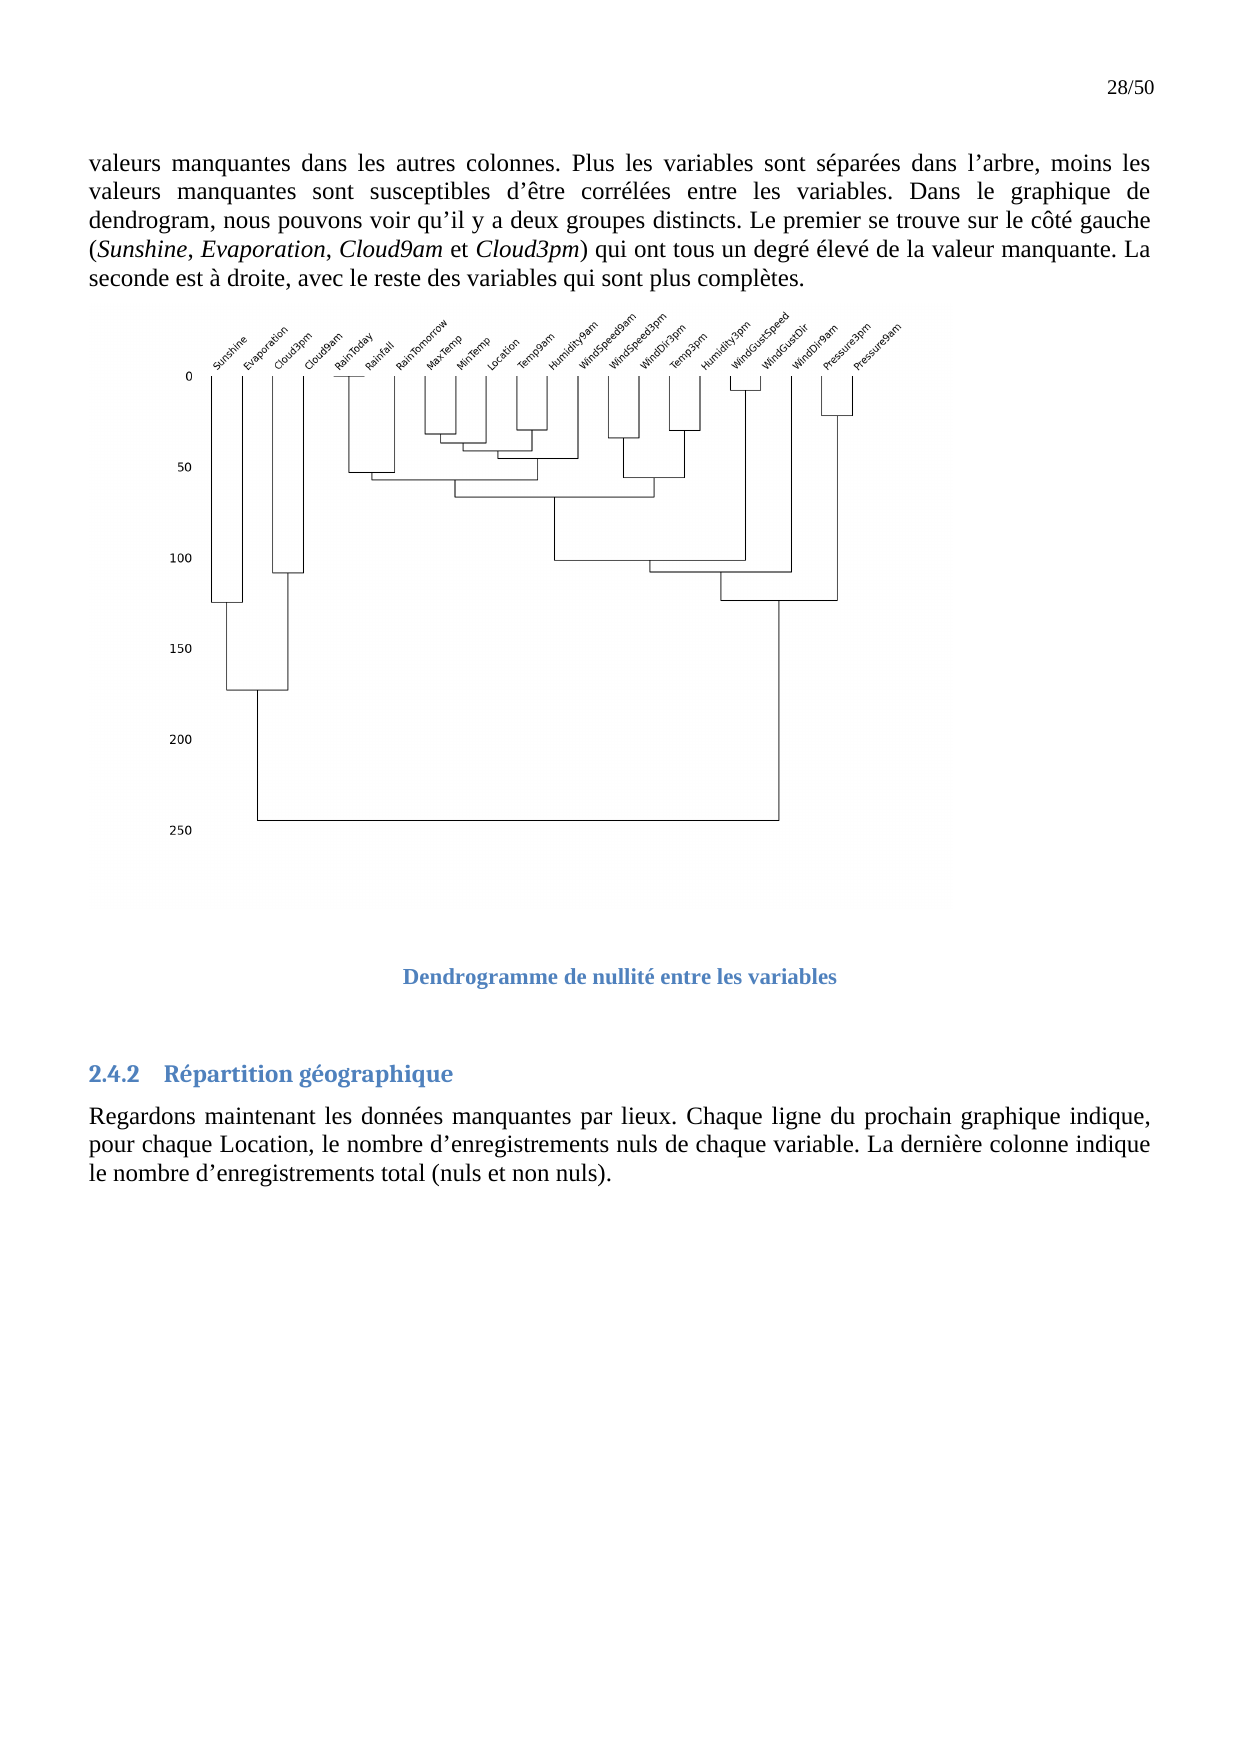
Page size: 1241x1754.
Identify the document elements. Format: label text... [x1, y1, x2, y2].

text Dendrogramme de nullité entre les variables [89, 963, 1152, 989]
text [89, 148, 1152, 291]
text Regardons maintenant les données manquantes par lieux. Chaque ligne du prochain graphique indique, pour chaque Location, le nombre d’enregistrements nuls de chaque variable. La dernière colonne indique le nombre d’enregistrements total (nuls et non nuls). [89, 1101, 1152, 1187]
subtitle Répartition géographique [89, 1059, 1152, 1088]
picture [88, 303, 954, 909]
